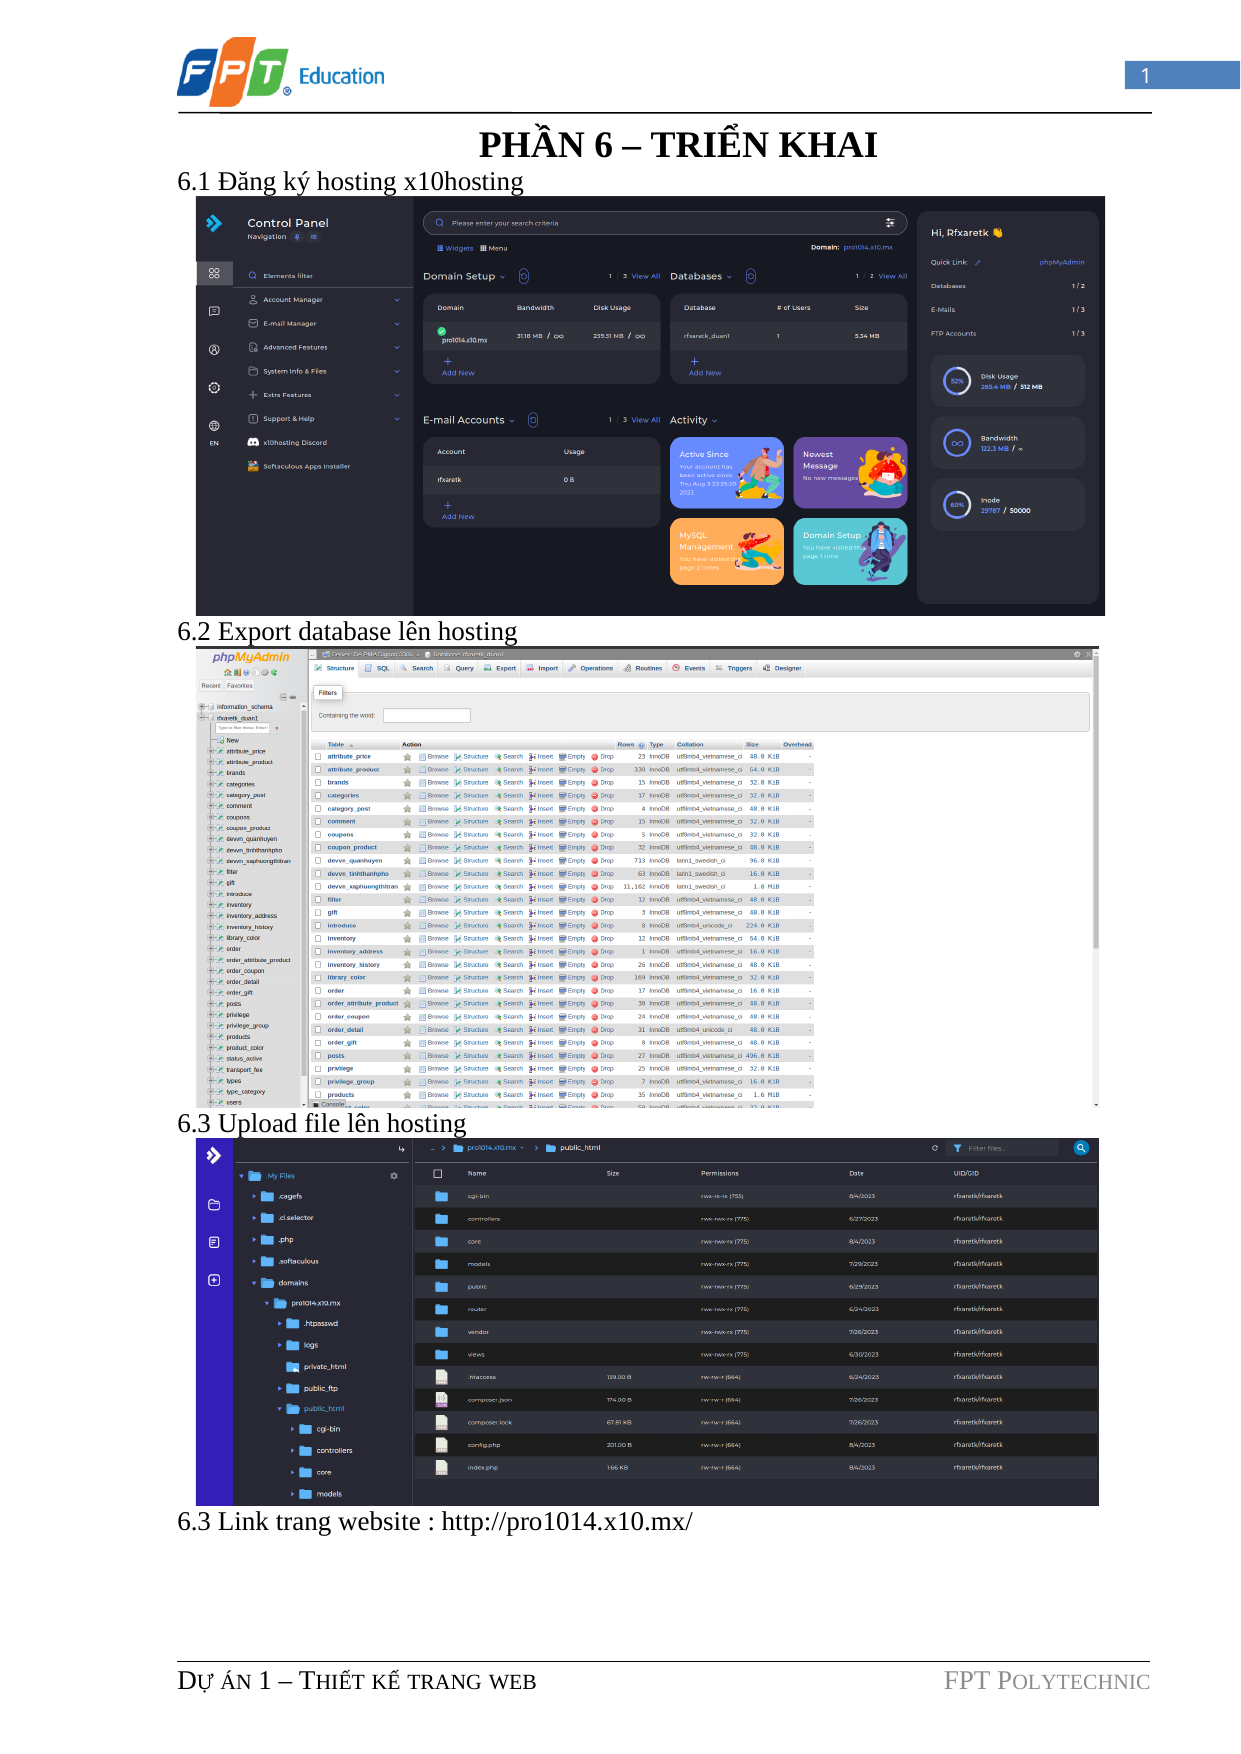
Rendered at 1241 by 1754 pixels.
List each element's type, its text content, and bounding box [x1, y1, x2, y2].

text 6.3 Upload file lên hosting [177, 1107, 1150, 1138]
text PHẦN 6 – TRIỂN KHAI [177, 122, 1180, 165]
text 6.1 Đăng ký hosting x10hosting [177, 165, 1150, 196]
text 6.3 Link trang website : http://pro1014.x10.mx/ [177, 1505, 1150, 1536]
text 6.2 Export database lên hosting [177, 615, 1150, 646]
picture [177, 37, 387, 107]
